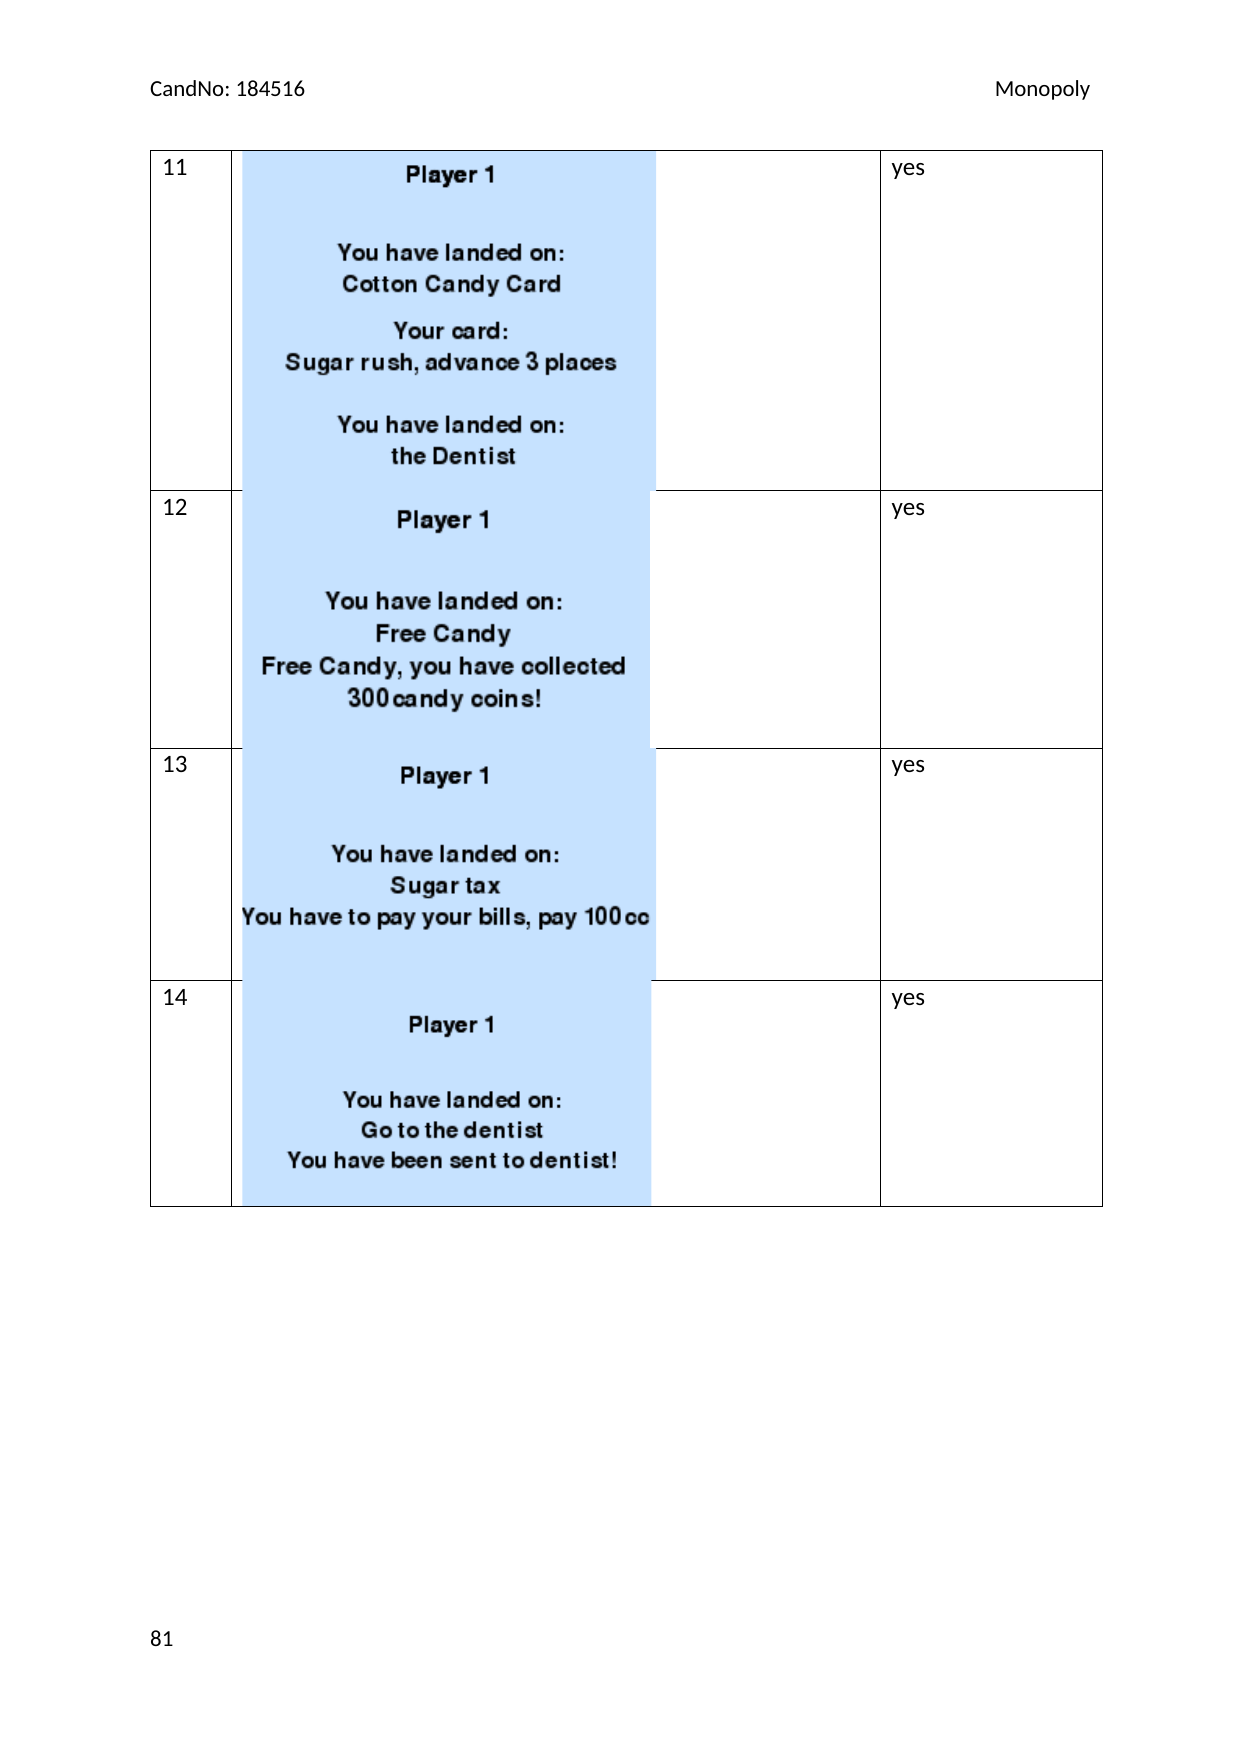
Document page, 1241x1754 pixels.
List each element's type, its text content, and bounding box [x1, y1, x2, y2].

table_cell 14 [151, 981, 231, 1206]
table_cell [650, 491, 880, 747]
table_cell [657, 151, 880, 490]
table_cell yes [881, 151, 1102, 490]
table_cell 11 [151, 151, 231, 490]
table_cell 12 [151, 491, 231, 747]
table_cell [652, 981, 880, 1206]
table_cell yes [881, 981, 1102, 1206]
table_cell 13 [151, 749, 231, 980]
picture [242, 151, 657, 1206]
table_cell [232, 491, 242, 747]
table_cell yes [881, 491, 1102, 747]
table_cell [232, 749, 242, 980]
table_cell [657, 749, 880, 980]
table_cell yes [881, 749, 1102, 980]
table_cell [232, 151, 242, 490]
table_cell [232, 981, 242, 1206]
